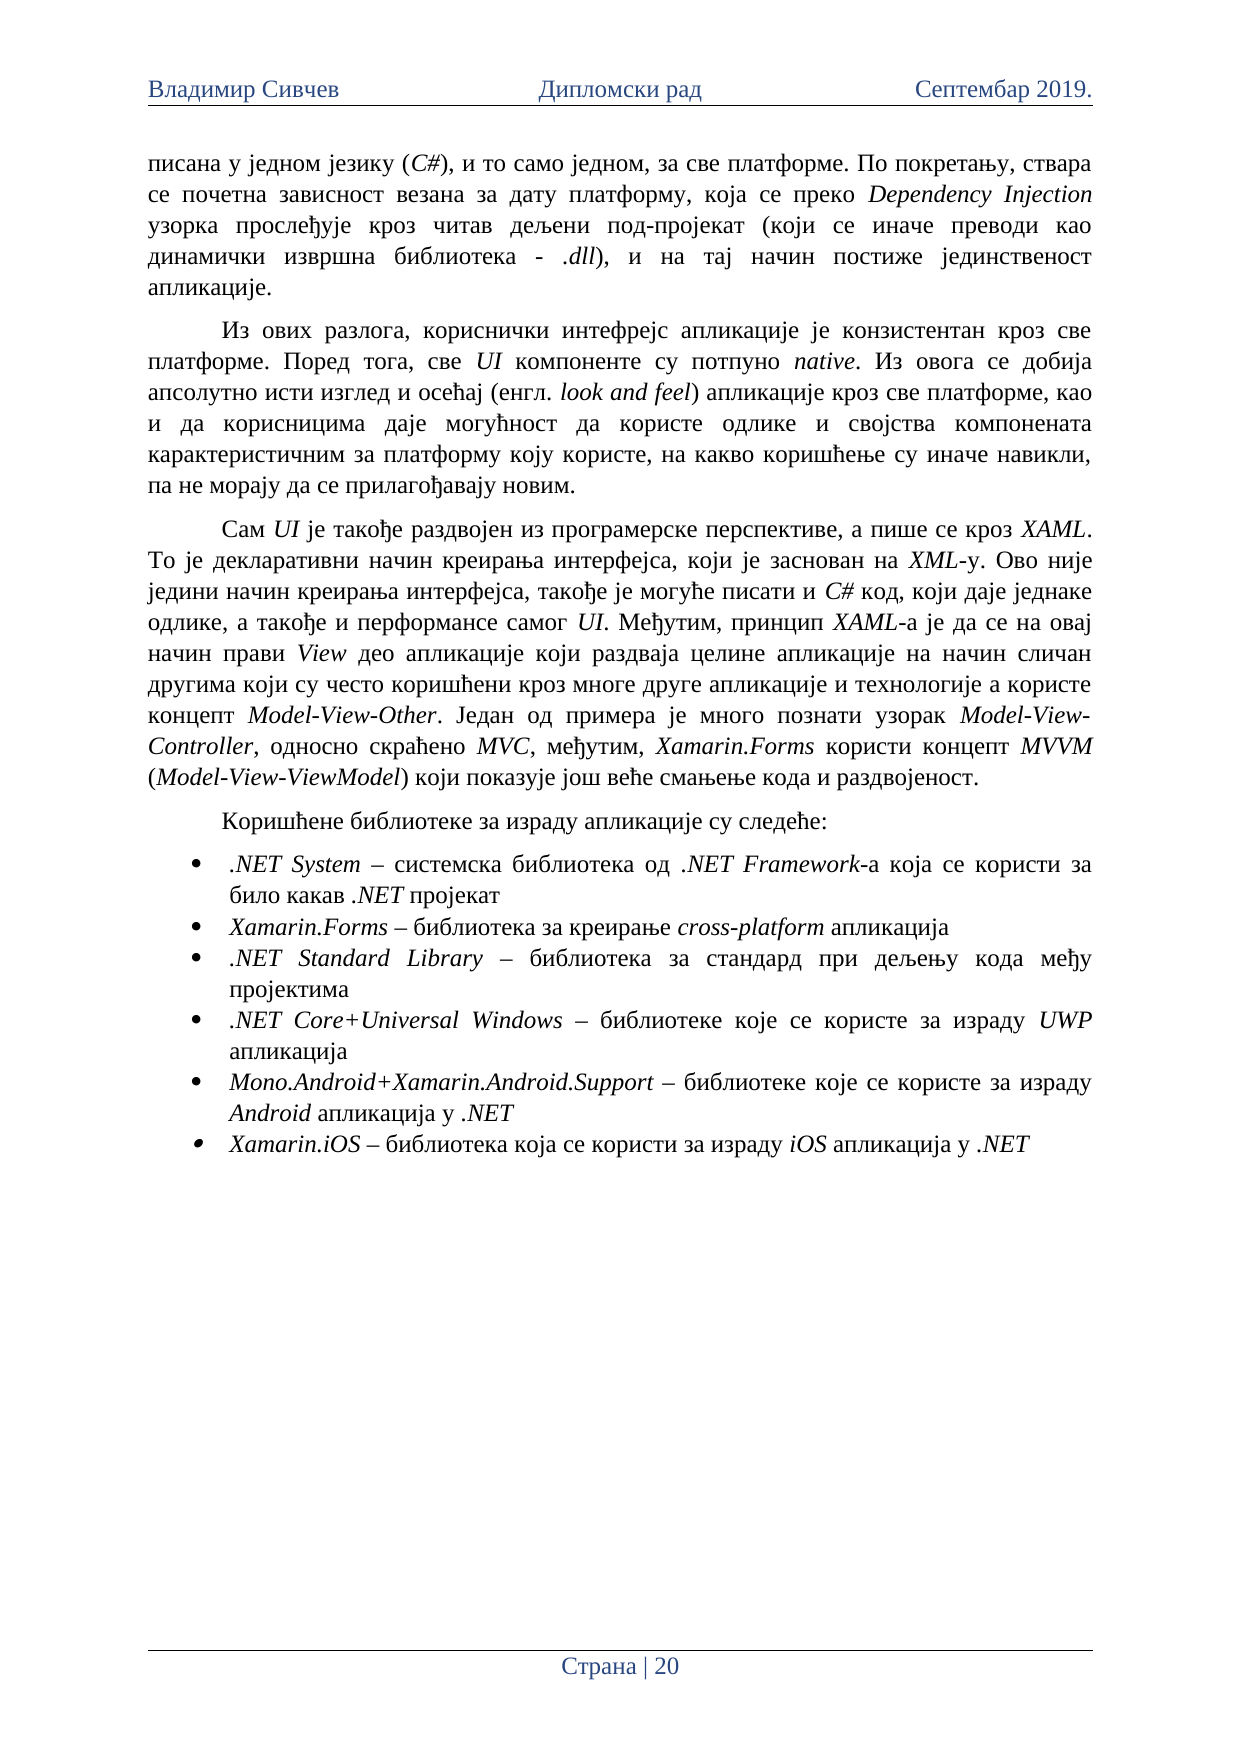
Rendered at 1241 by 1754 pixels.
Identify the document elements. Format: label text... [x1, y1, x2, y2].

text Коришћене библиотеке за израду апликације су следеће: [148, 806, 1093, 835]
list Xamarin.Forms – библиотека за креирање cross-platform апликација [192, 912, 1093, 940]
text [148, 148, 1093, 301]
list Xamarin.iOS – библиотека која се користи за израду iOS апликација у .NET [192, 1129, 1093, 1158]
list .NET Core+Universal Windows – библиотеке које се користе за израду UWP апликација [192, 1005, 1093, 1064]
text Из ових разлога, кориснички интефрејс апликације је конзистентан кроз све платформе. Поред тога, све UI компоненте су потпуно native. Из овога се добија апсолутно исти изглед и осећај (енгл. look and feel) апликације кроз све платформе, као и да корисницима даје могућност да користе одлике и својства компонената карактеристичним за платформу коју користе, на какво коришћење су иначе навикли, па не морају да се прилагођавају новим. [148, 315, 1093, 499]
text Сам UI је такође раздвојен из програмерске перспективе, а пише се кроз XAML. То је декларативни начин креирања интерфејса, који је заснован на XML-у. Ово није једини начин креирања интерфејса, такође је могуће писати и C# код, који даје једнаке одлике, а такође и перформансе самог UI. Међутим, принцип XAML-а је да се на овај начин прави View део апликације који раздваја целине апликације на начин сличан другима који су често коришћени кроз многе друге апликације и технологије а користе концепт Model-View-Other. Један од примера је много познати узорак Model-View-Controller, односно скраћено MVC, међутим, Xamarin.Forms користи концепт MVVM (Model-View-ViewModel) који показује још веће смањење кода и раздвојеност. [148, 514, 1093, 791]
list .NET Standard Library – библиотека за стандард при дељењу кода међу пројектима [192, 943, 1093, 1002]
list Mono.Android+Xamarin.Android.Support – библиотеке које се користе за израду Android апликација у .NET [192, 1067, 1093, 1127]
list .NET System – системска библиотека од .NET Framework-а која се користи за било какав .NET пројекат [192, 849, 1093, 909]
